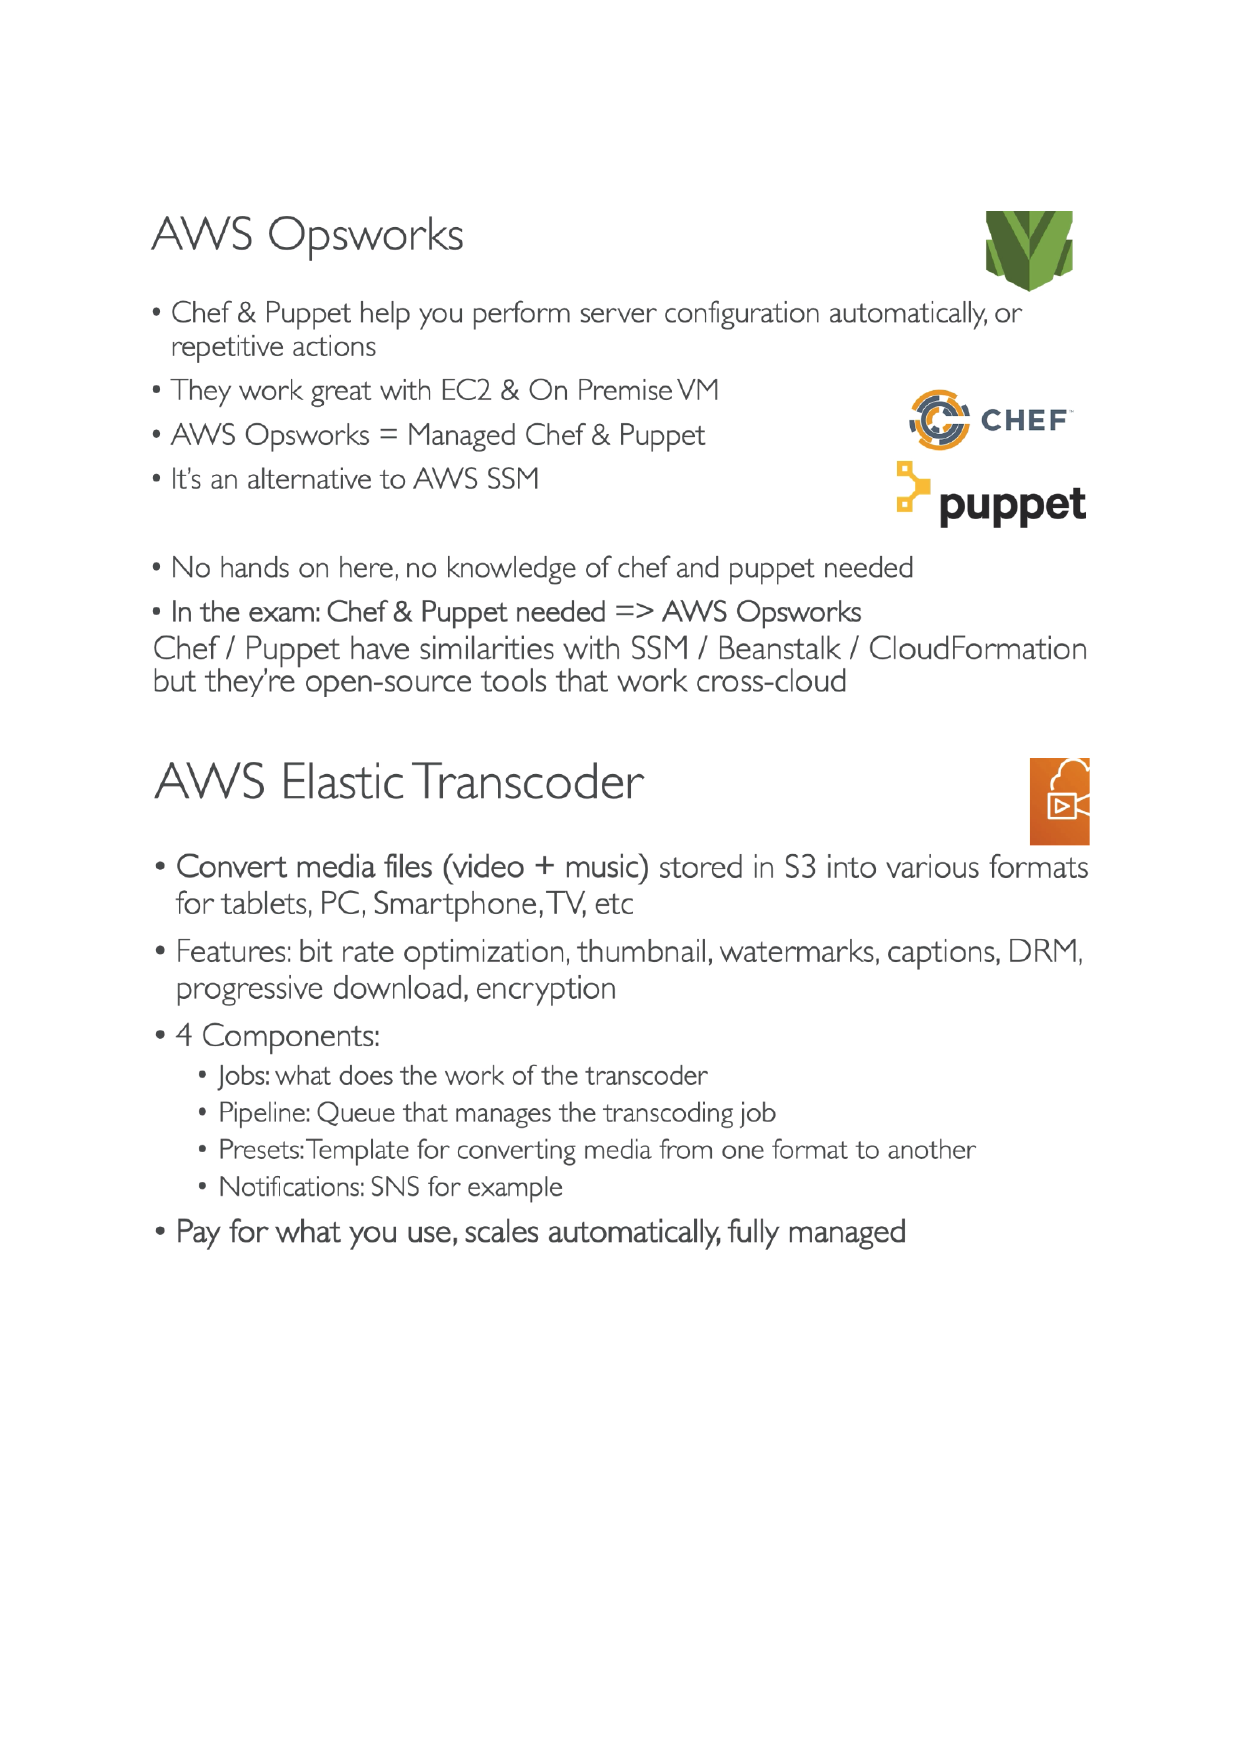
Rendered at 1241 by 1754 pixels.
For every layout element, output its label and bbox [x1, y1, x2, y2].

picture [150, 211, 1090, 697]
picture [150, 758, 1090, 1253]
